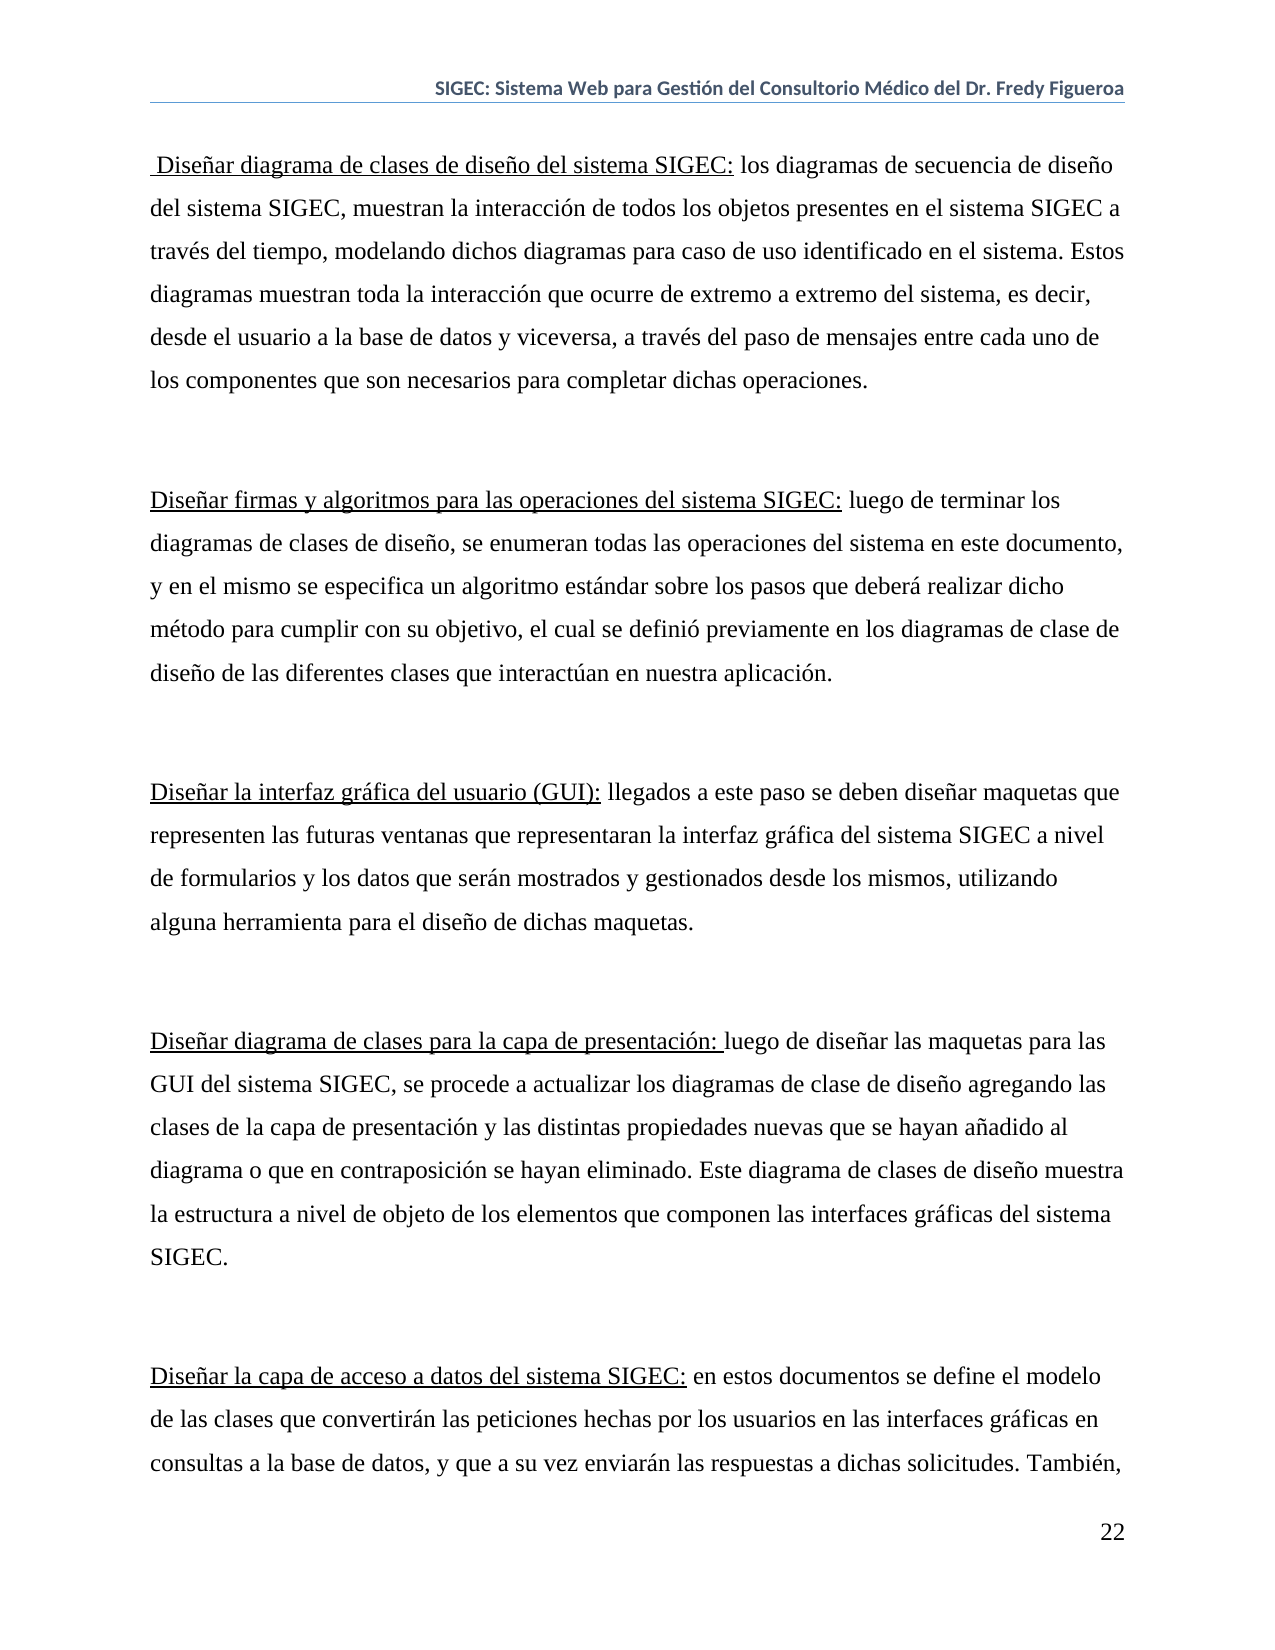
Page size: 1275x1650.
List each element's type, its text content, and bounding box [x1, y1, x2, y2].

text Diseñar la interfaz gráfica del usuario (GUI): llegados a este paso se deben diseñar maquetas que representen las futuras ventanas que representaran la interfaz gráfica del sistema SIGEC a nivel de formularios y los datos que serán mostrados y gestionados desde los mismos, utilizando alguna herramienta para el diseño de dichas maquetas. [150, 777, 1125, 935]
text Diseñar diagrama de clases de diseño del sistema SIGEC: los diagramas de secuencia de diseño del sistema SIGEC, muestran la interacción de todos los objetos presentes en el sistema SIGEC a través del tiempo, modelando dichos diagramas para caso de uso identificado en el sistema. Estos diagramas muestran toda la interacción que ocurre de extremo a extremo del sistema, es decir, desde el usuario a la base de datos y viceversa, a través del paso de mensajes entre cada uno de los componentes que son necesarios para completar dichas operaciones. [150, 150, 1125, 394]
text Diseñar firmas y algoritmos para las operaciones del sistema SIGEC: luego de terminar los diagramas de clases de diseño, se enumeran todas las operaciones del sistema en este documento, y en el mismo se especifica un algoritmo estándar sobre los pasos que deberá realizar dicho método para cumplir con su objetivo, el cual se definió previamente en los diagramas de clase de diseño de las diferentes clases que interactúan en nuestra aplicación. [150, 485, 1125, 686]
text Diseñar diagrama de clases para la capa de presentación: luego de diseñar las maquetas para las GUI del sistema SIGEC, se procede a actualizar los diagramas de clase de diseño agregando las clases de la capa de presentación y las distintas propiedades nuevas que se hayan añadido al diagrama o que en contraposición se hayan eliminado. Este diagrama de clases de diseño muestra la estructura a nivel de objeto de los elementos que componen las interfaces gráficas del sistema SIGEC. [150, 1026, 1125, 1271]
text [150, 1361, 1125, 1476]
